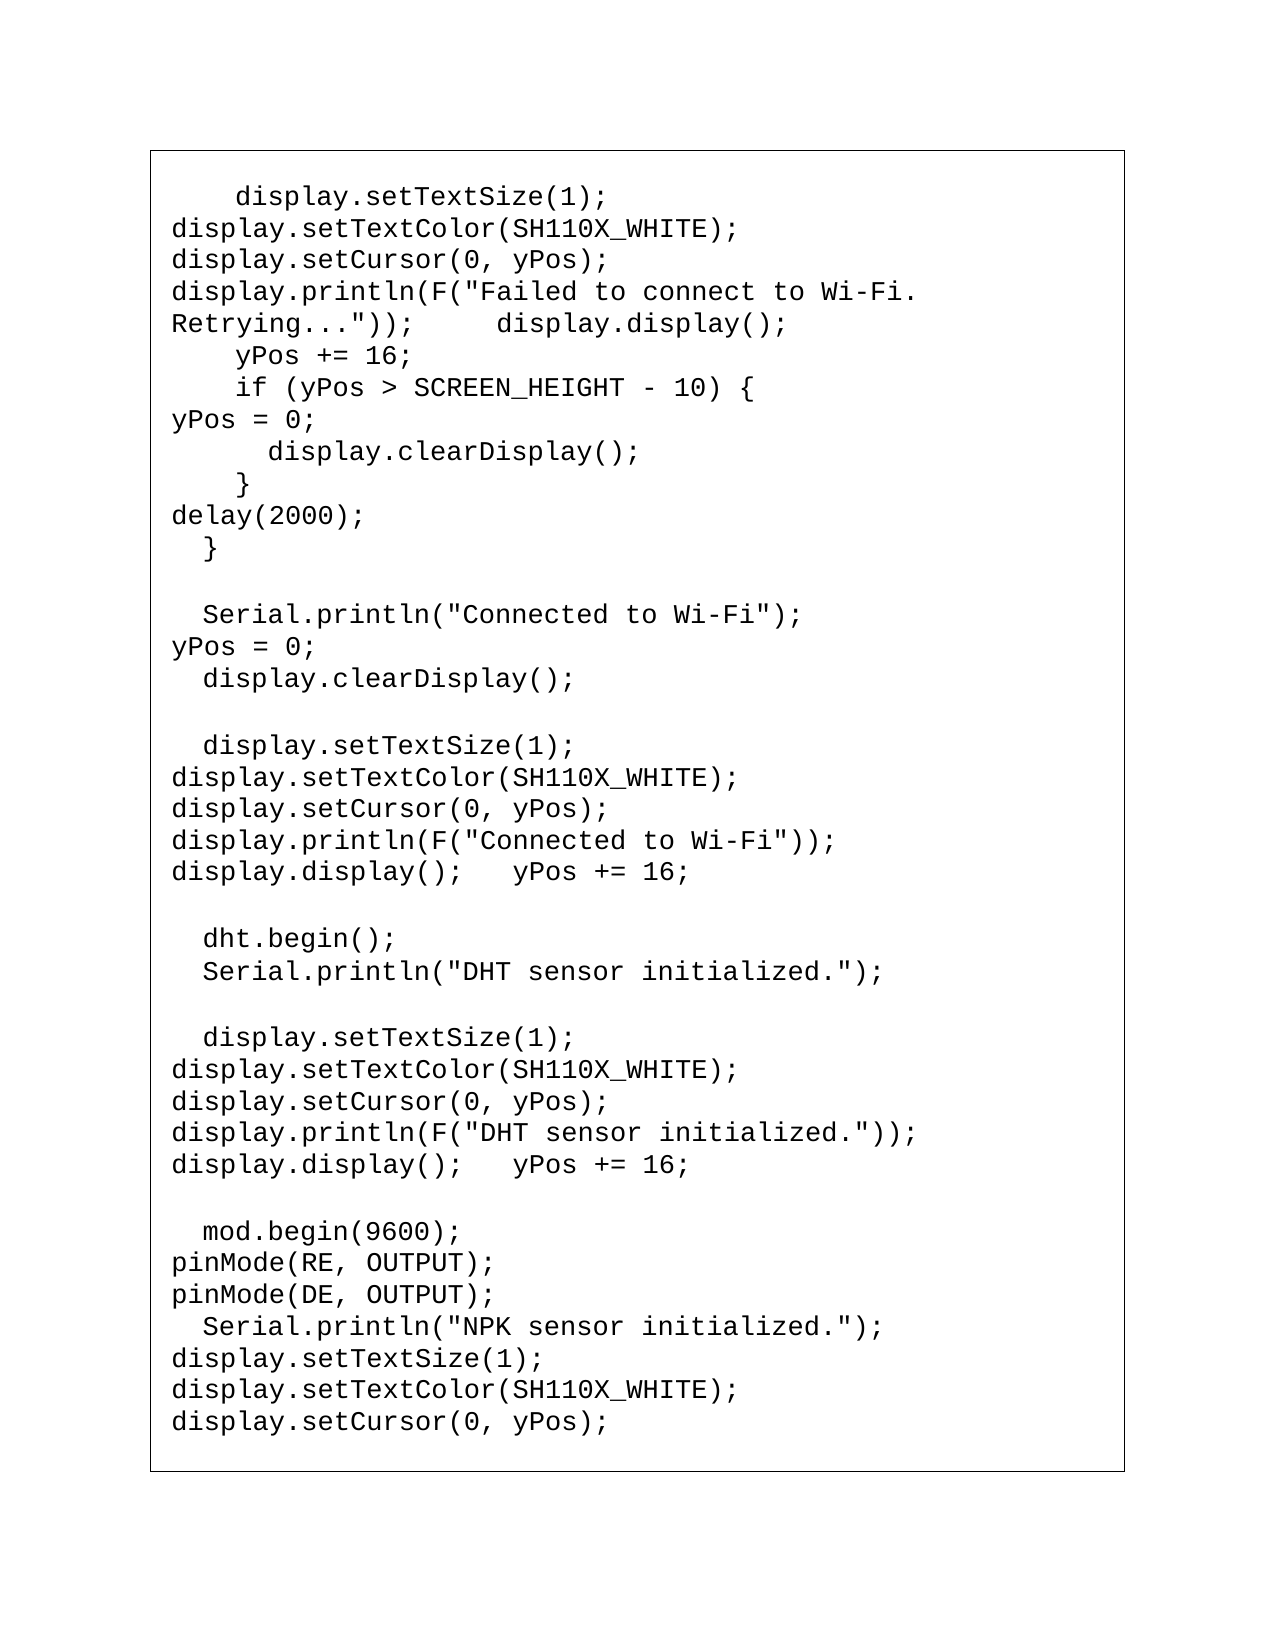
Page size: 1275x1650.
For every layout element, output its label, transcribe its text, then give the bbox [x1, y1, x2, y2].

text mod.begin(9600); pinMode(RE, OUTPUT); pinMode(DE, OUTPUT); [160, 1217, 649, 1311]
text display.clearDisplay(); [160, 665, 1104, 696]
text Serial.println("DHT sensor initialized."); [160, 957, 1104, 988]
text Serial.println("Connected to Wi-Fi"); yPos = 0; [160, 601, 877, 663]
text display.setTextSize(1); display.setTextColor(SH110X_WHITE); display.setCursor(0, yPos); display.println(F("Failed to connect to Wi-Fi. Retrying...")); display.display(); [160, 183, 974, 340]
text dht.begin(); [160, 925, 1104, 956]
text } delay(2000); [160, 470, 454, 532]
text display.setTextSize(1); display.setTextColor(SH110X_WHITE); display.setCursor(0, yPos); display.println(F("Connected to Wi-Fi")); display.display(); yPos += 16; [160, 732, 861, 889]
text yPos += 16; [160, 342, 1104, 372]
text if (yPos > SCREEN_HEIGHT - 10) { yPos = 0; [160, 374, 828, 436]
text display.setTextSize(1); display.setTextColor(SH110X_WHITE); display.setCursor(0, yPos); display.println(F("DHT sensor initialized.")); display.display(); yPos += 16; [160, 1024, 942, 1181]
text display.clearDisplay(); [160, 438, 1104, 468]
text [160, 1313, 942, 1438]
text } [160, 534, 1104, 565]
